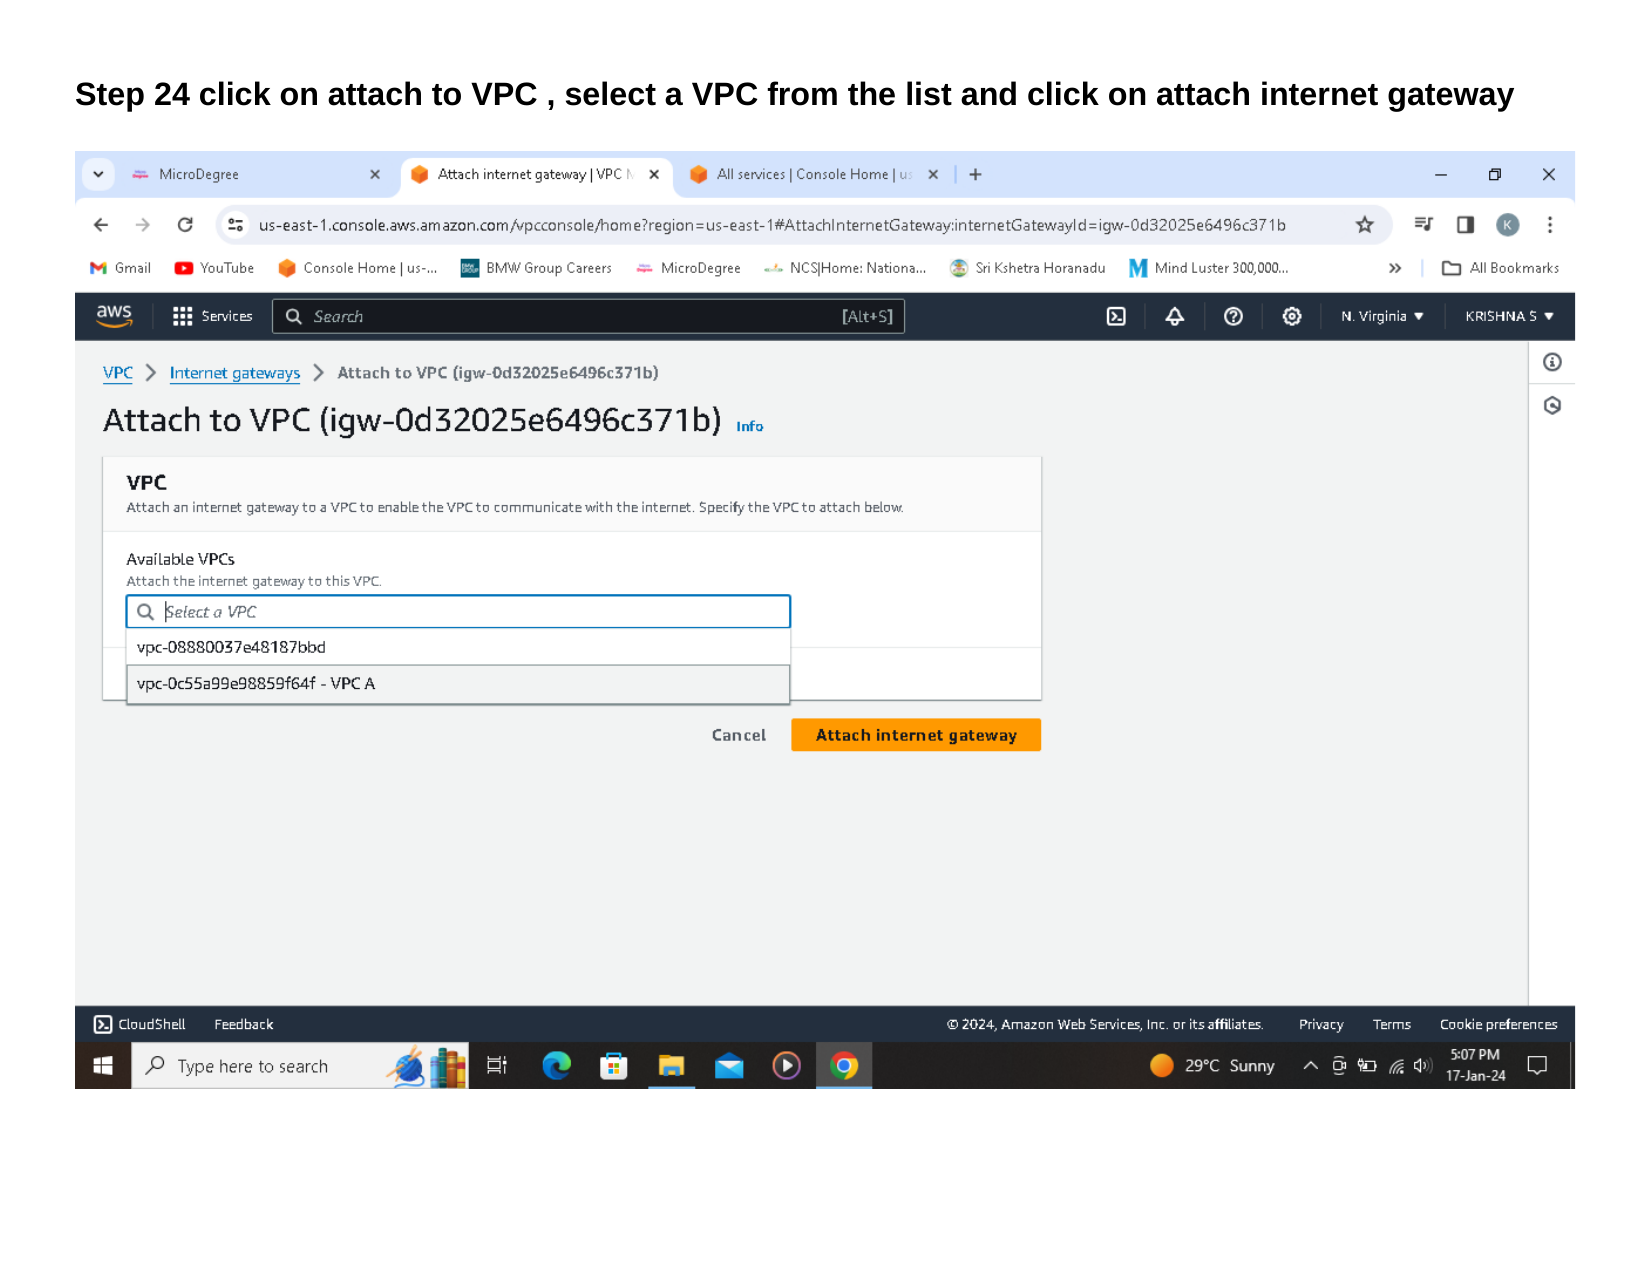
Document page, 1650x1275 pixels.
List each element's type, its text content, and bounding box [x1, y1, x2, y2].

picture [75, 151, 1575, 1089]
text Step 24 click on attach to VPC , select a VPC from the list and click on attach internet gateway [75, 75, 1575, 112]
